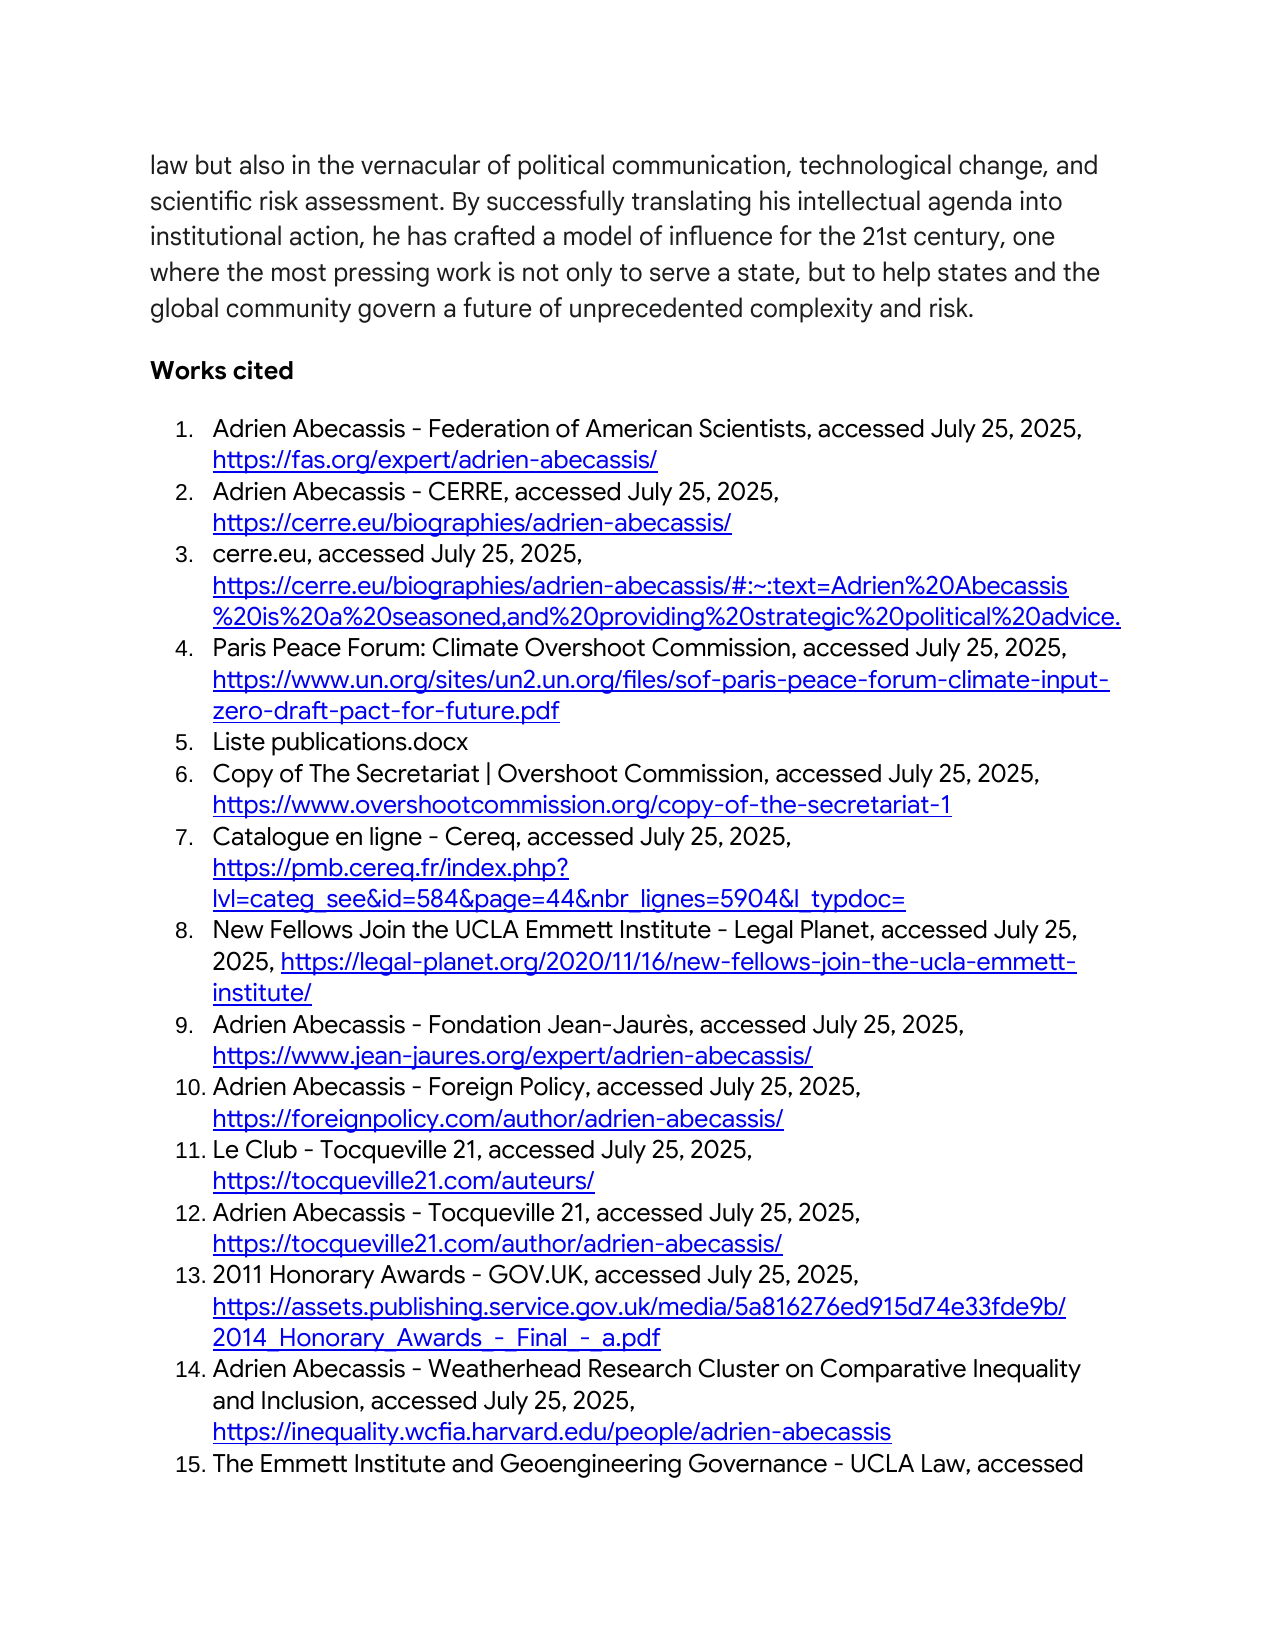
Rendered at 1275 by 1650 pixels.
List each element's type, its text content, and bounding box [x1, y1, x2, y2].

subtitle Works cited [150, 355, 1125, 387]
list New Fellows Join the UCLA Emmett Institute - Legal Planet, accessed July 25, 2025, https://legal-planet.org/2020/11/16/new-fellows-join-the-ucla-emmett-institute/ [175, 915, 1125, 1009]
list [175, 1448, 1125, 1479]
list Adrien Abecassis - Federation of American Scientists, accessed July 25, 2025, https://fas.org/expert/adrien-abecassis/ [175, 413, 1125, 476]
list cerre.eu, accessed July 25, 2025, https://cerre.eu/biographies/adrien-abecassis/#:~:text=Adrien%20Abecassis%20is%20a%20seasoned,and%20providing%20strategic%20political%20advice. [175, 538, 1125, 633]
list Adrien Abecassis - Fondation Jean-Jaurès, accessed July 25, 2025, https://www.jean-jaures.org/expert/adrien-abecassis/ [175, 1009, 1125, 1072]
list Adrien Abecassis - Tocqueville 21, accessed July 25, 2025, https://tocqueville21.com/author/adrien-abecassis/ [175, 1197, 1125, 1260]
list Le Club - Tocqueville 21, accessed July 25, 2025, https://tocqueville21.com/auteurs/ [175, 1134, 1125, 1197]
list Adrien Abecassis - Weatherhead Research Cluster on Comparative Inequality and Inclusion, accessed July 25, 2025, https://inequality.wcfia.harvard.edu/people/adrien-abecassis [175, 1354, 1125, 1448]
list Catalogue en ligne - Cereq, accessed July 25, 2025, https://pmb.cereq.fr/index.php?lvl=categ_see&id=584&page=44&nbr_lignes=5904&l_typdoc= [175, 821, 1125, 915]
list Liste publications.docx [175, 727, 1125, 758]
list Adrien Abecassis - Foreign Policy, accessed July 25, 2025, https://foreignpolicy.com/author/adrien-abecassis/ [175, 1072, 1125, 1134]
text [150, 150, 1125, 324]
list Copy of The Secretariat | Overshoot Commission, accessed July 25, 2025, https://www.overshootcommission.org/copy-of-the-secretariat-1 [175, 758, 1125, 821]
list Paris Peace Forum: Climate Overshoot Commission, accessed July 25, 2025, https://www.un.org/sites/un2.un.org/files/sof-paris-peace-forum-climate-input-zero-draft-pact-for-future.pdf [175, 633, 1125, 727]
list Adrien Abecassis - CERRE, accessed July 25, 2025, https://cerre.eu/biographies/adrien-abecassis/ [175, 476, 1125, 538]
list 2011 Honorary Awards - GOV.UK, accessed July 25, 2025, https://assets.publishing.service.gov.uk/media/5a816276ed915d74e33fde9b/2014_Honorary_Awards_-_Final_-_a.pdf [175, 1260, 1125, 1354]
